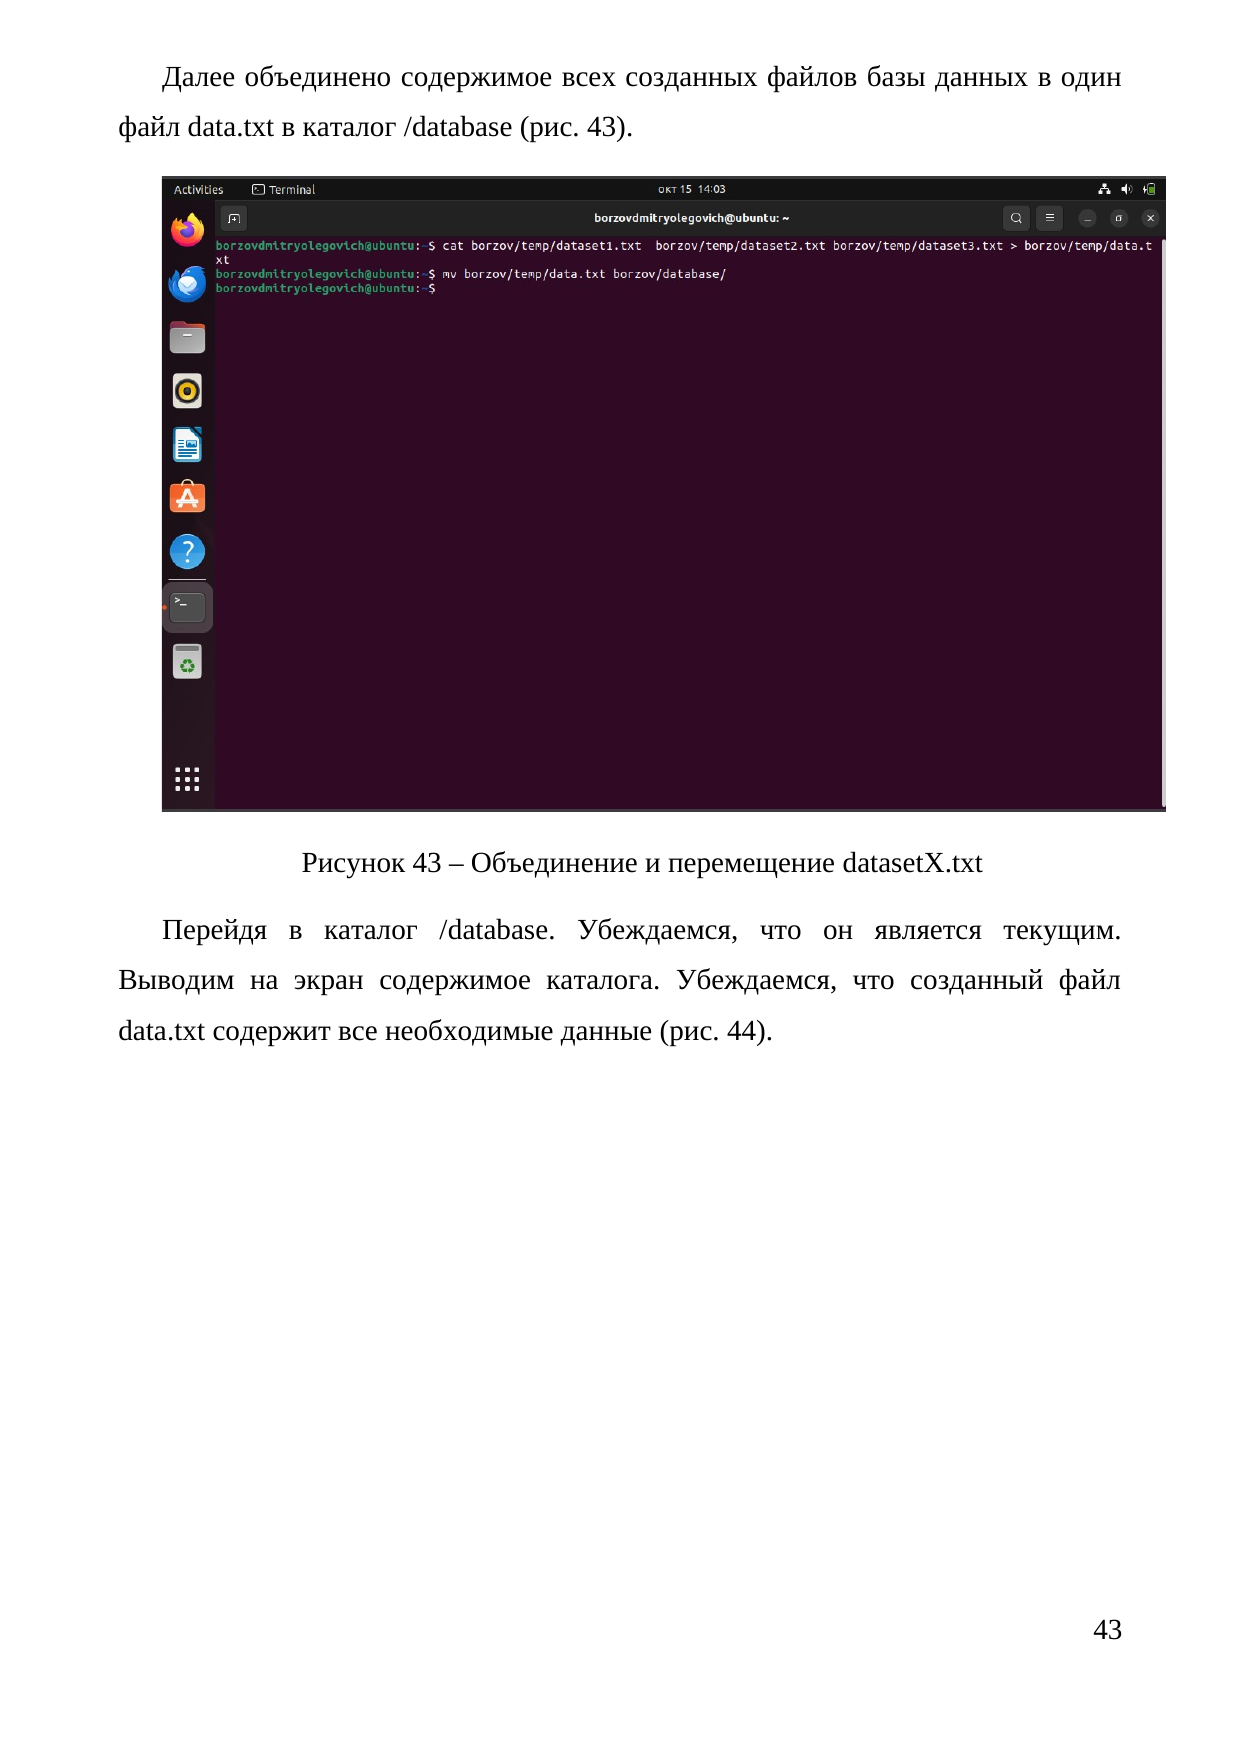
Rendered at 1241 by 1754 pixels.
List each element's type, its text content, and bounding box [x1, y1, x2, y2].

text Рисунок 43 – Объединение и перемещение datasetX.txt [118, 845, 1122, 879]
text Перейдя в каталог /database. Убеждаемся, что он является текущим. Выводим на экран содержимое каталога. Убеждаемся, что созданный файл data.txt содержит все необходимые данные (рис. 44). [118, 912, 1122, 1046]
picture [161, 176, 1166, 812]
text Далее объединено содержимое всех созданных файлов базы данных в один файл data.txt в каталог /database (рис. 43). [118, 59, 1122, 143]
